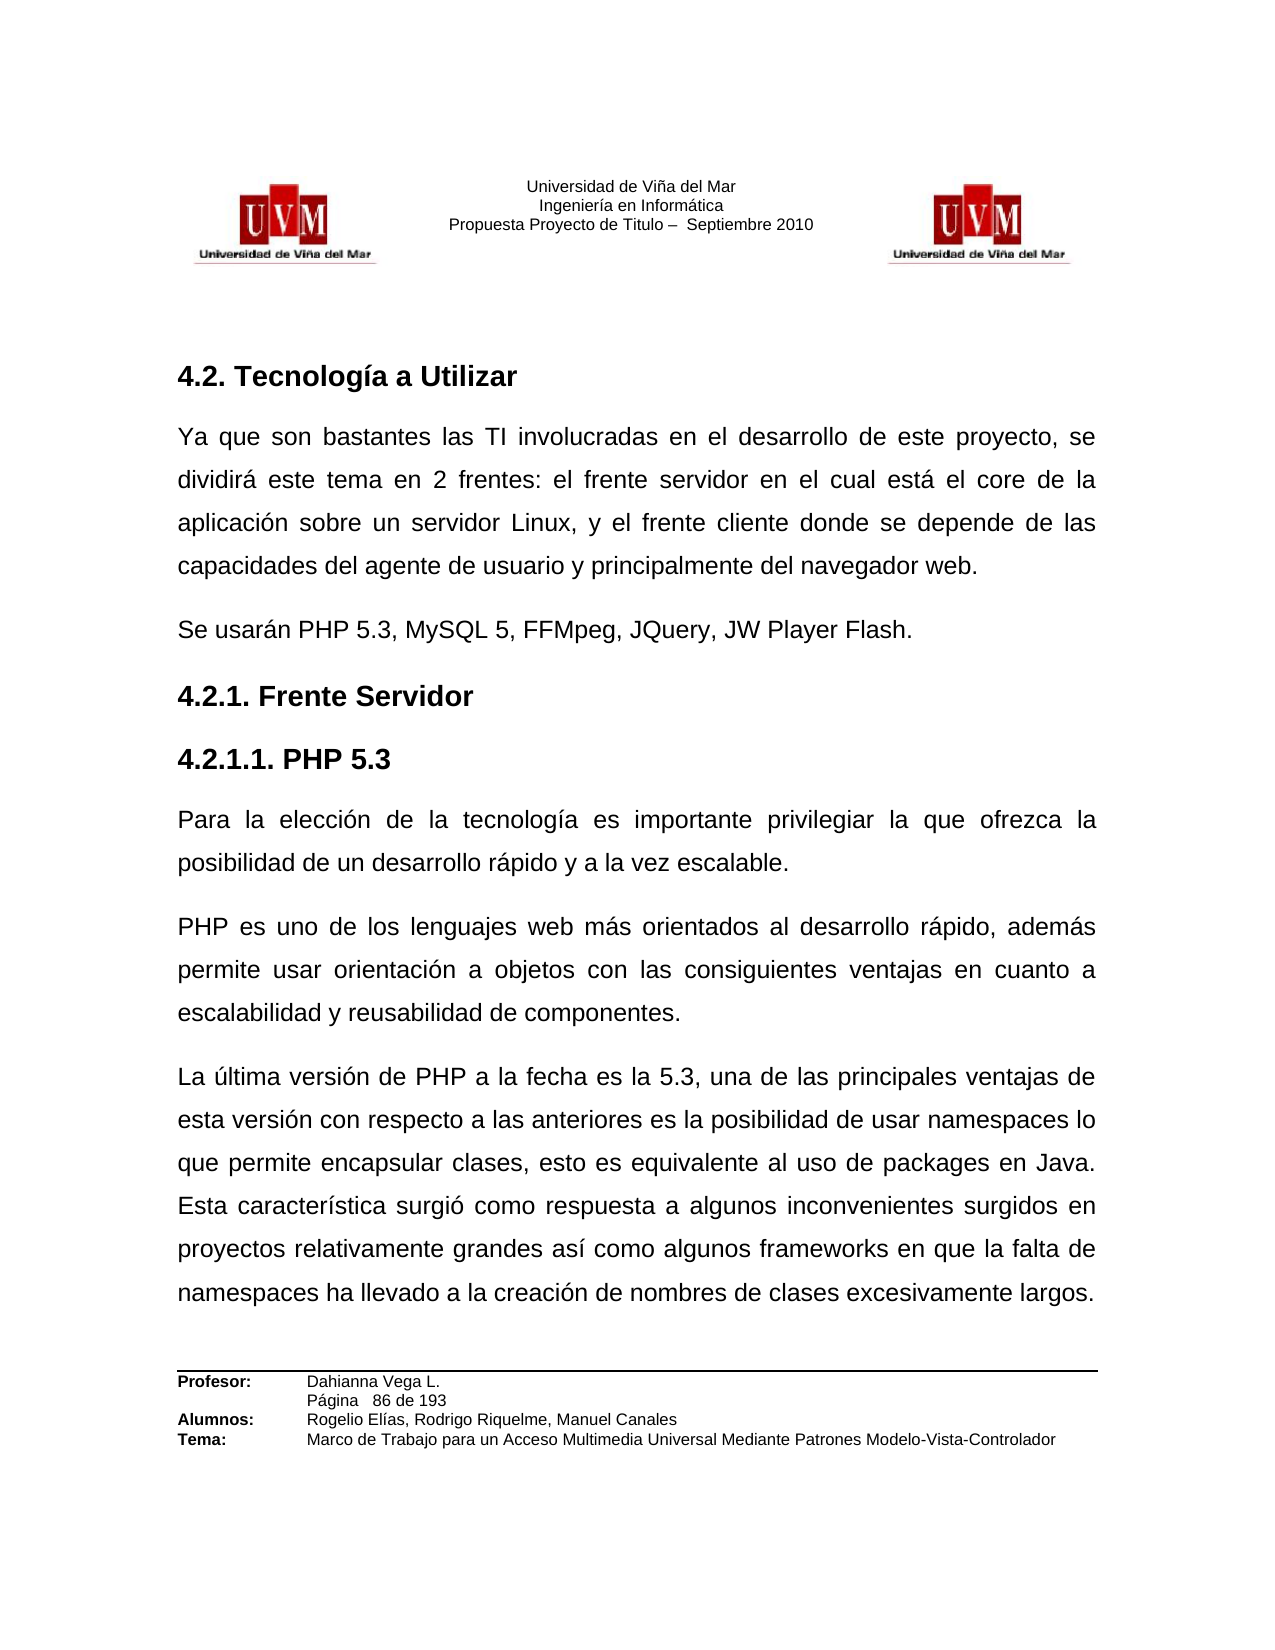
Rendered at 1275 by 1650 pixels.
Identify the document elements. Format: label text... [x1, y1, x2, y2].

text PHP es uno de los lenguajes web más orientados al desarrollo rápido, además permite usar orientación a objetos con las consiguientes ventajas en cuanto a escalabilidad y reusabilidad de componentes. [177, 912, 1098, 1027]
text Ya que son bastantes las TI involucradas en el desarrollo de este proyecto, se dividirá este tema en 2 frentes: el frente servidor en el cual está el core de la aplicación sobre un servidor Linux, y el frente cliente donde se depende de las capacidades del agente de usuario y principalmente del navegador web. [177, 422, 1098, 580]
text Se usarán PHP 5.3, MySQL 5, FFMpeg, JQuery, JW Player Flash. [177, 615, 1098, 644]
text Para la elección de la tecnología es importante privilegiar la que ofrezca la posibilidad de un desarrollo rápido y a la vez escalable. [177, 804, 1098, 876]
subtitle 4.2.1.1. PHP 5.3 [177, 742, 1098, 775]
text La última versión de PHP a la fecha es la 5.3, una de las principales ventajas de esta versión con respecto a las anteriores es la posibilidad de usar namespaces lo que permite encapsular clases, esto es equivalente al uso de packages en Java. Esta característica surgió como respuesta a algunos inconvenientes surgidos en proyectos relativamente grandes así como algunos frameworks en que la falta de namespaces ha llevado a la creación de nombres de clases excesivamente largos. [177, 1062, 1098, 1306]
picture [177, 176, 390, 267]
subtitle 4.2. Tecnología a Utilizar [177, 359, 1098, 392]
picture [871, 176, 1084, 267]
subtitle 4.2.1. Frente Servidor [177, 679, 1098, 712]
